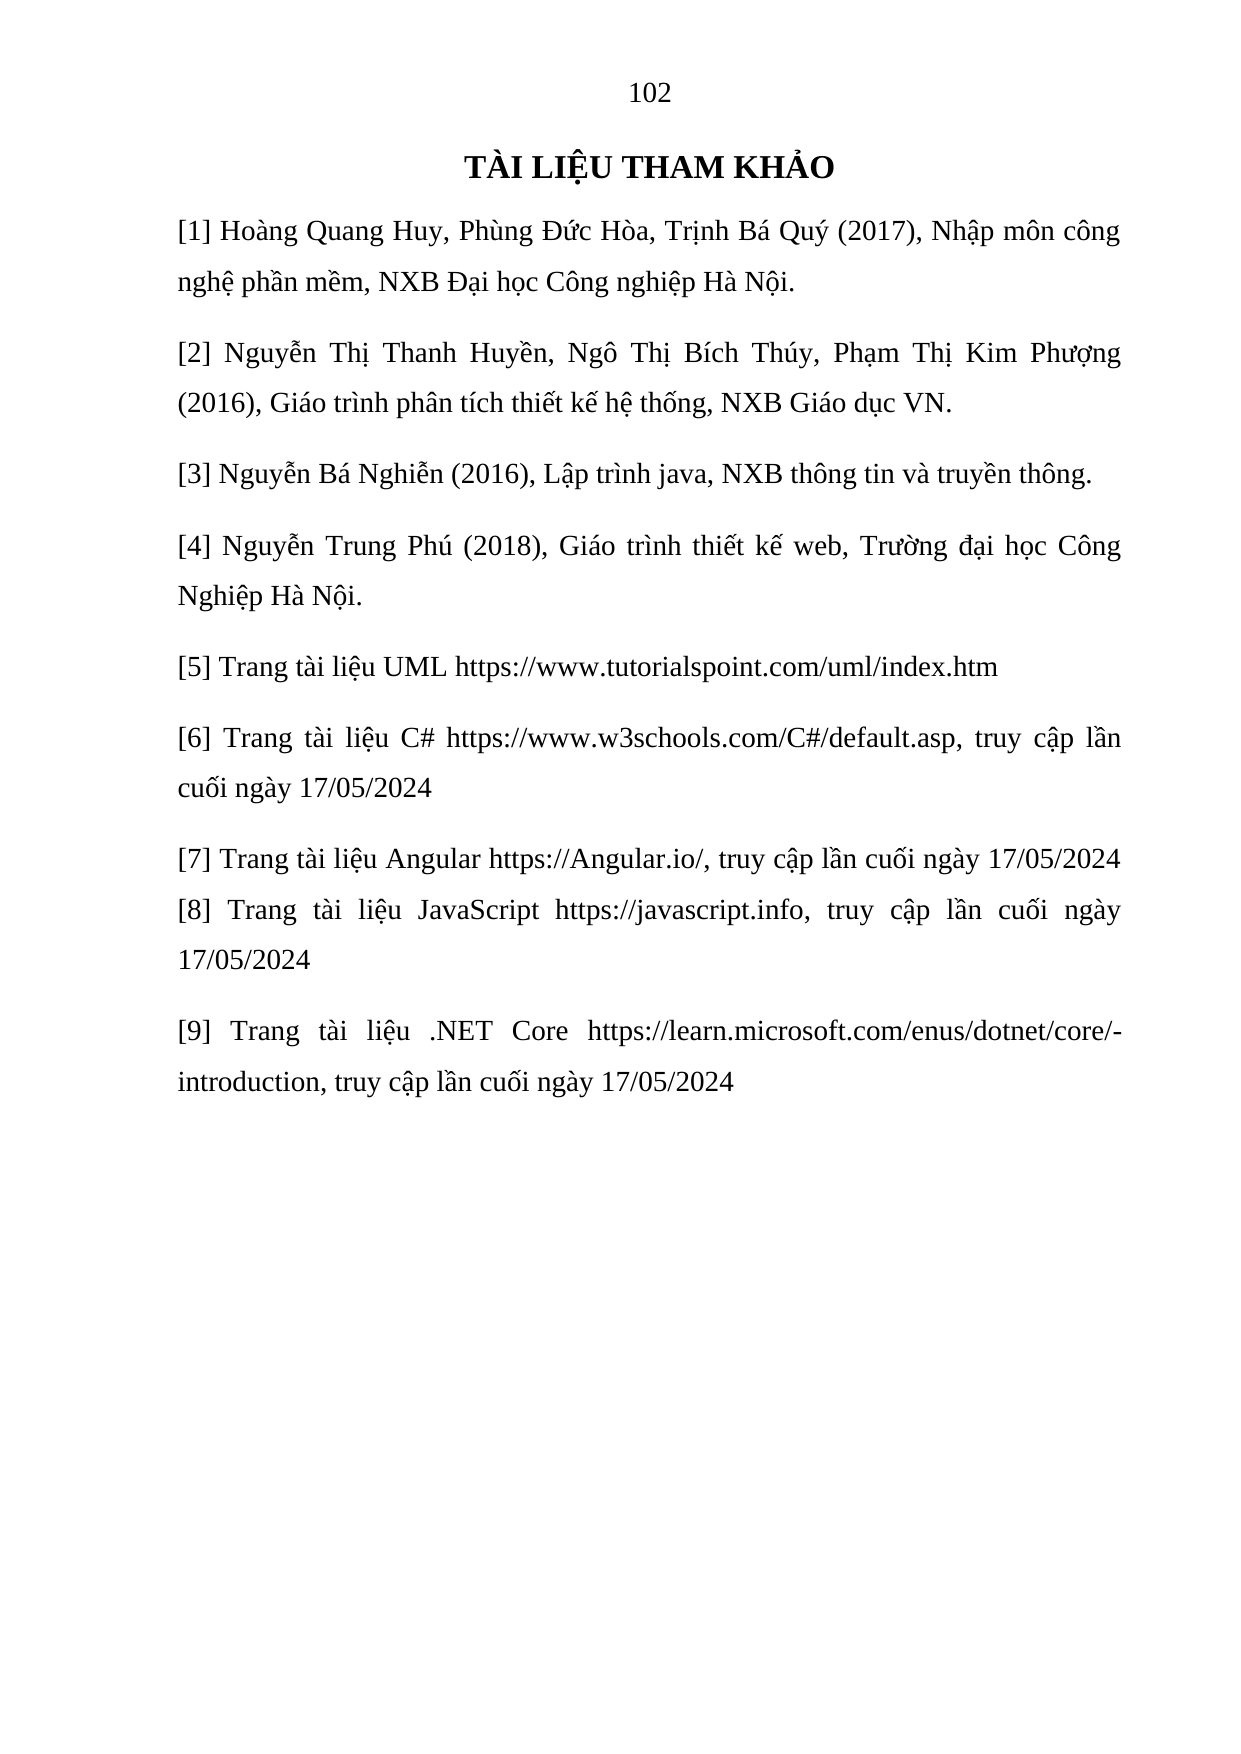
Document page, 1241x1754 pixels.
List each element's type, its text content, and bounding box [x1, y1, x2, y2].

text [9] Trang tài liệu .NET Core https://learn.microsoft.com/enus/dotnet/core/-introduction, truy cập lần cuối ngày 17/05/2024 [177, 1013, 1122, 1097]
text [1] Hoàng Quang Huy, Phùng Đức Hòa, Trịnh Bá Quý (2017), Nhập môn công nghệ phần mềm, NXB Đại học Công nghiệp Hà Nội. [177, 213, 1122, 297]
text [6] Trang tài liệu C# https://www.w3schools.com/C#/default.asp, truy cập lần cuối ngày 17/05/2024 [177, 720, 1122, 804]
subtitle TÀI LIỆU THAM KHẢO [177, 148, 1122, 186]
text [7] Trang tài liệu Angular https://Angular.io/, truy cập lần cuối ngày 17/05/2024 [8] Trang tài liệu JavaScript https://javascript.info, truy cập lần cuối ngày 17/05/2024 [177, 842, 1122, 976]
text [4] Nguyễn Trung Phú (2018), Giáo trình thiết kế web, Trường đại học Công Nghiệp Hà Nội. [177, 528, 1122, 611]
text [5] Trang tài liệu UML https://www.tutorialspoint.com/uml/index.htm [177, 649, 1122, 683]
text [3] Nguyễn Bá Nghiễn (2016), Lập trình java, NXB thông tin và truyền thông. [177, 456, 1122, 490]
text [2] Nguyễn Thị Thanh Huyền, Ngô Thị Bích Thúy, Phạm Thị Kim Phượng (2016), Giáo trình phân tích thiết kế hệ thống, NXB Giáo dục VN. [177, 335, 1122, 419]
